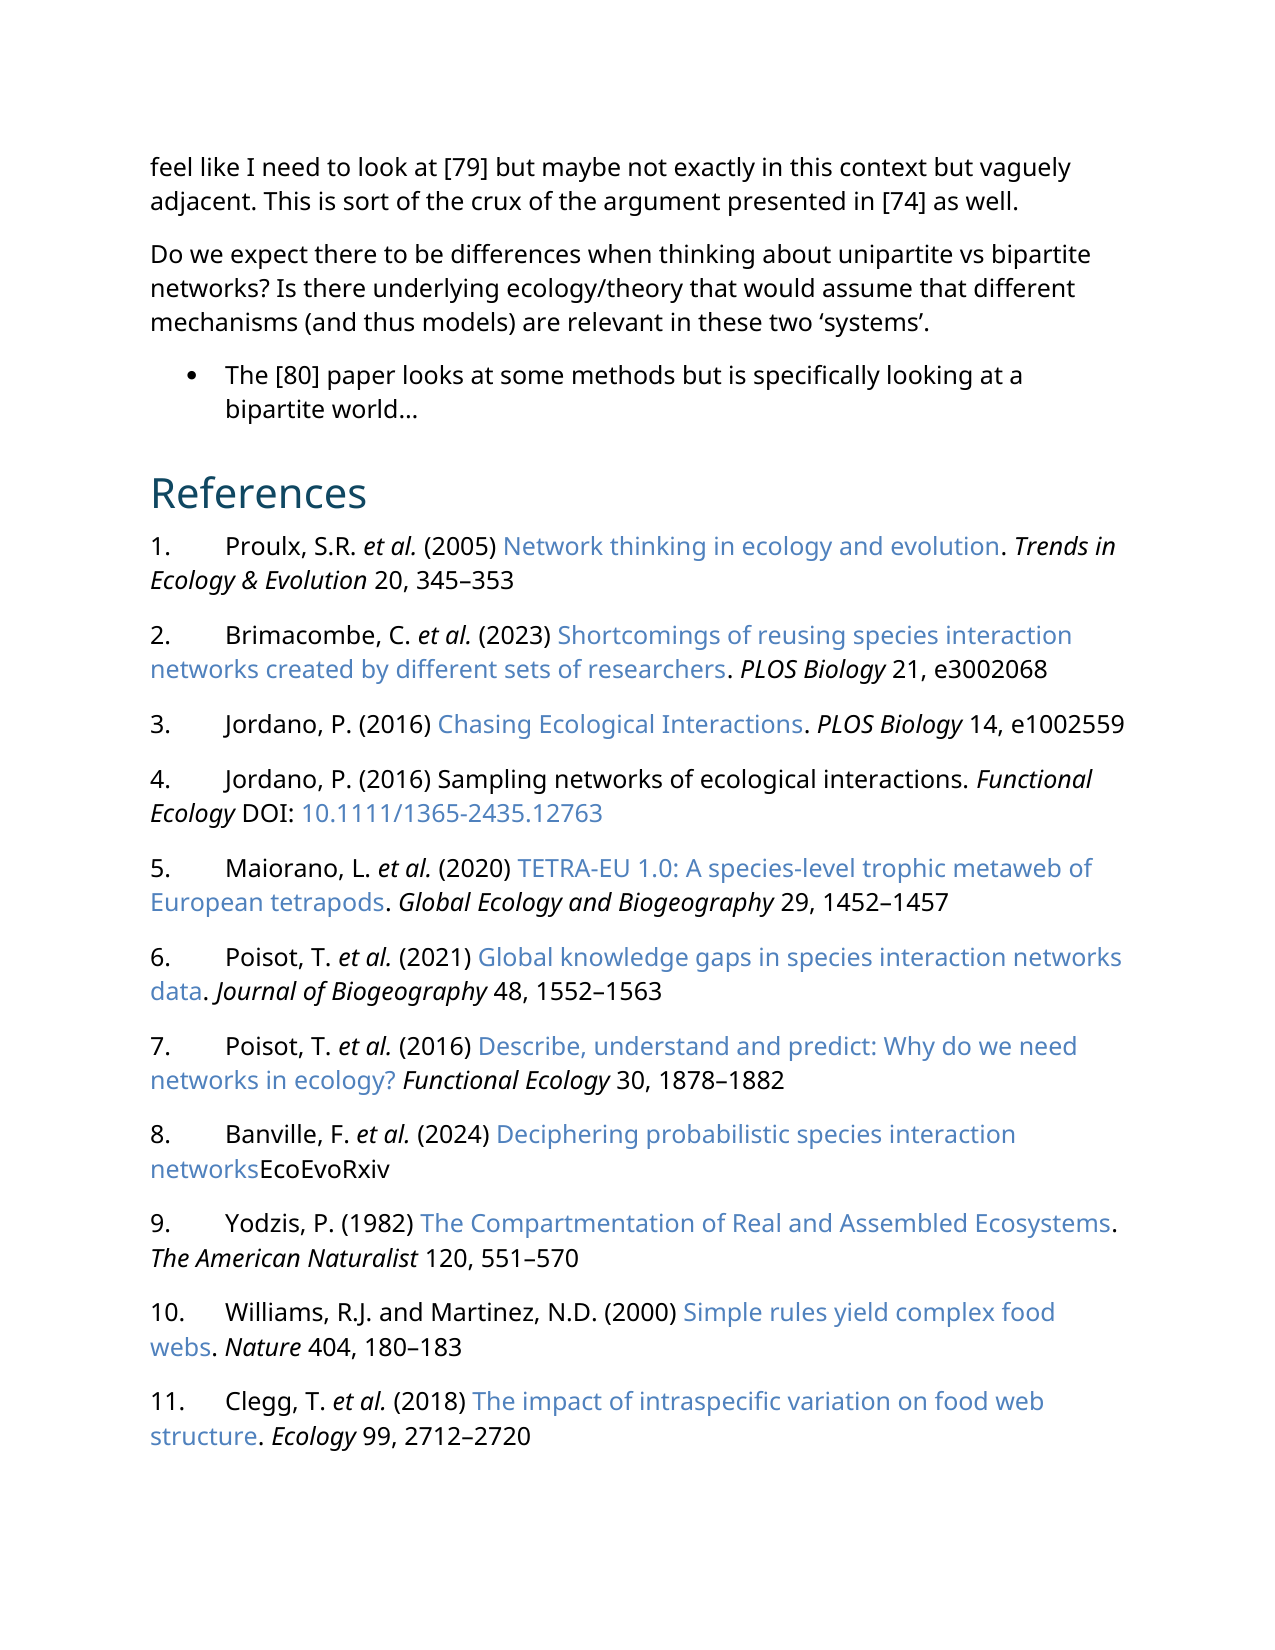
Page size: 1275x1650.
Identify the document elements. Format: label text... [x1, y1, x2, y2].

list The [80] paper looks at some methods but is specifically looking at a bipartite world… [187, 358, 1125, 426]
text Do we expect there to be differences when thinking about unipartite vs bipartite networks? Is there underlying ecology/theory that would assume that different mechanisms (and thus models) are relevant in these two ‘systems’. [150, 237, 1125, 339]
text 3. Jordano, P. (2016) Chasing Ecological Interactions. PLOS Biology 14, e1002559 [150, 706, 1125, 741]
text 10. Williams, R.J. and Martinez, N.D. (2000) Simple rules yield complex food webs. Nature 404, 180–183 [150, 1295, 1125, 1363]
subtitle References [150, 463, 1125, 520]
text 9. Yodzis, P. (1982) The Compartmentation of Real and Assembled Ecosystems. The American Naturalist 120, 551–570 [150, 1206, 1125, 1274]
text 5. Maiorano, L. et al. (2020) TETRA-EU 1.0: A species-level trophic metaweb of European tetrapods. Global Ecology and Biogeography 29, 1452–1457 [150, 850, 1125, 918]
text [150, 150, 1125, 218]
text 4. Jordano, P. (2016) Sampling networks of ecological interactions. Functional Ecology DOI: 10.1111/1365-2435.12763 [150, 761, 1125, 829]
text 7. Poisot, T. et al. (2016) Describe, understand and predict: Why do we need networks in ecology? Functional Ecology 30, 1878–1882 [150, 1028, 1125, 1096]
text 1. Proulx, S.R. et al. (2005) Network thinking in ecology and evolution. Trends in Ecology & Evolution 20, 345–353 [150, 528, 1125, 597]
text 6. Poisot, T. et al. (2021) Global knowledge gaps in species interaction networks data. Journal of Biogeography 48, 1552–1563 [150, 939, 1125, 1007]
text 8. Banville, F. et al. (2024) Deciphering probabilistic species interaction networksEcoEvoRxiv [150, 1117, 1125, 1185]
text 2. Brimacombe, C. et al. (2023) Shortcomings of reusing species interaction networks created by different sets of researchers. PLOS Biology 21, e3002068 [150, 617, 1125, 686]
text 11. Clegg, T. et al. (2018) The impact of intraspecific variation on food web structure. Ecology 99, 2712–2720 [150, 1384, 1125, 1452]
